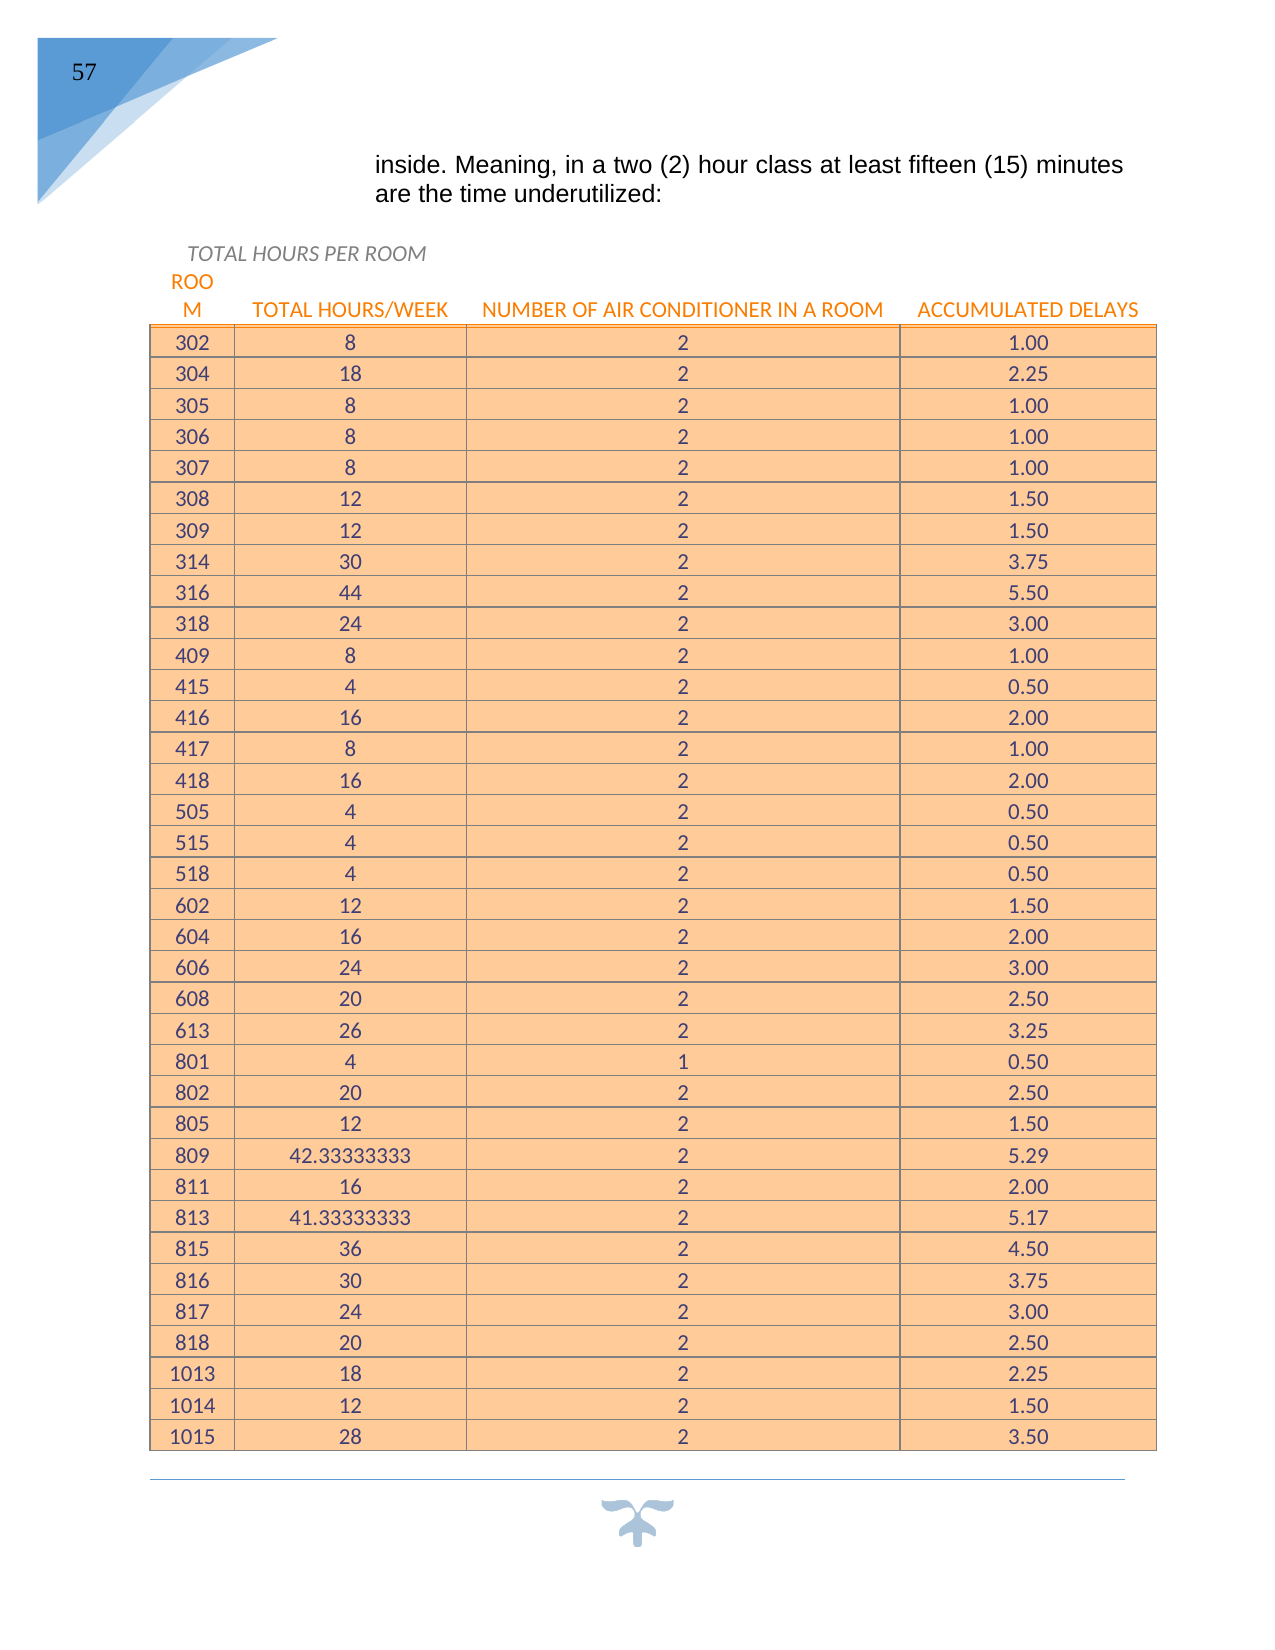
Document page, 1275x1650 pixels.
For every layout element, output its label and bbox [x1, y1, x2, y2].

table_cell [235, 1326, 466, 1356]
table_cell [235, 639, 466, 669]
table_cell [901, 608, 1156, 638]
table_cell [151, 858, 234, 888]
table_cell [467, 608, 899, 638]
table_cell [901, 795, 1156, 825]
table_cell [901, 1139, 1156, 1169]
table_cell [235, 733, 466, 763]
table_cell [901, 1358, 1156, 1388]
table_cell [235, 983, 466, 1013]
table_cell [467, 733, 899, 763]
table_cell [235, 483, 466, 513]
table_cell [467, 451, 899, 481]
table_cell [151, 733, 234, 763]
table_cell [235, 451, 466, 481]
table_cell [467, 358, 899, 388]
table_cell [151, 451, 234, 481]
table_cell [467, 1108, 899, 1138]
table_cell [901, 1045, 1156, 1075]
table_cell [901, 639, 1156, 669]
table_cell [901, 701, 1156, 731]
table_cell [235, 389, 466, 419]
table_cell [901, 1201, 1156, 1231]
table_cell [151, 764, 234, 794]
text [375, 150, 1125, 207]
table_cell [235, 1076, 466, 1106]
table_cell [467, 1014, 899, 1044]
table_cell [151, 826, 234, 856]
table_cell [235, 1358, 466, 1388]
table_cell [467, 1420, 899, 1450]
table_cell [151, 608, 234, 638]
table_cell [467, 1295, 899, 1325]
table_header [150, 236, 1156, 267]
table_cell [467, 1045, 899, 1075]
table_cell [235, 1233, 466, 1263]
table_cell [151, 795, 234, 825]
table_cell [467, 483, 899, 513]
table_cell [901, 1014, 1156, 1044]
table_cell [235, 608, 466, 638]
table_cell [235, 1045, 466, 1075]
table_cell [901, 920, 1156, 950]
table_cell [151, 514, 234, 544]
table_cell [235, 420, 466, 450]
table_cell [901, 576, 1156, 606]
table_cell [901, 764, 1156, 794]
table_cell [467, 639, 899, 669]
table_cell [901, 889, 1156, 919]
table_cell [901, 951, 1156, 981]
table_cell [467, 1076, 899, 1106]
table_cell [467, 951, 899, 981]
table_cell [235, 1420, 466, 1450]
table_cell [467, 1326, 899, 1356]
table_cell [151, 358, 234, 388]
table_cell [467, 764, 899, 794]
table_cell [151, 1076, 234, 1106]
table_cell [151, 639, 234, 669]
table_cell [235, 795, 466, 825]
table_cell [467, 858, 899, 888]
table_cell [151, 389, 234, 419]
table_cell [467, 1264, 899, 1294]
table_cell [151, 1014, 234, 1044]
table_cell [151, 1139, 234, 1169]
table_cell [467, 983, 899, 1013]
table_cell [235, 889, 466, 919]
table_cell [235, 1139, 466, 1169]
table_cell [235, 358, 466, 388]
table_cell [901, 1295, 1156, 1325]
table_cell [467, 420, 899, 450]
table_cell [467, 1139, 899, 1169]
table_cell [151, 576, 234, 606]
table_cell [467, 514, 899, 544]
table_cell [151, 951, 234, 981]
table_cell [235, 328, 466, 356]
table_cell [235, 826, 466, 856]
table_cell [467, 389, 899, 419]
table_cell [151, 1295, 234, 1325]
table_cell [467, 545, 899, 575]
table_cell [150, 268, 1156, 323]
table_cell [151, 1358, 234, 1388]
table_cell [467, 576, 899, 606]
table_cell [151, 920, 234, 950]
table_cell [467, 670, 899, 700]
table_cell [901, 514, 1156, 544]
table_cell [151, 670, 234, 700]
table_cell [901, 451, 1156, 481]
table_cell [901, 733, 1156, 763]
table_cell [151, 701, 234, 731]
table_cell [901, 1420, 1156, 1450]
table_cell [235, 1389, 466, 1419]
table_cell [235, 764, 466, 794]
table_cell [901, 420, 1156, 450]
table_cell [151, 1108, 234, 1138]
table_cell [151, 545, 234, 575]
picture [37, 37, 279, 206]
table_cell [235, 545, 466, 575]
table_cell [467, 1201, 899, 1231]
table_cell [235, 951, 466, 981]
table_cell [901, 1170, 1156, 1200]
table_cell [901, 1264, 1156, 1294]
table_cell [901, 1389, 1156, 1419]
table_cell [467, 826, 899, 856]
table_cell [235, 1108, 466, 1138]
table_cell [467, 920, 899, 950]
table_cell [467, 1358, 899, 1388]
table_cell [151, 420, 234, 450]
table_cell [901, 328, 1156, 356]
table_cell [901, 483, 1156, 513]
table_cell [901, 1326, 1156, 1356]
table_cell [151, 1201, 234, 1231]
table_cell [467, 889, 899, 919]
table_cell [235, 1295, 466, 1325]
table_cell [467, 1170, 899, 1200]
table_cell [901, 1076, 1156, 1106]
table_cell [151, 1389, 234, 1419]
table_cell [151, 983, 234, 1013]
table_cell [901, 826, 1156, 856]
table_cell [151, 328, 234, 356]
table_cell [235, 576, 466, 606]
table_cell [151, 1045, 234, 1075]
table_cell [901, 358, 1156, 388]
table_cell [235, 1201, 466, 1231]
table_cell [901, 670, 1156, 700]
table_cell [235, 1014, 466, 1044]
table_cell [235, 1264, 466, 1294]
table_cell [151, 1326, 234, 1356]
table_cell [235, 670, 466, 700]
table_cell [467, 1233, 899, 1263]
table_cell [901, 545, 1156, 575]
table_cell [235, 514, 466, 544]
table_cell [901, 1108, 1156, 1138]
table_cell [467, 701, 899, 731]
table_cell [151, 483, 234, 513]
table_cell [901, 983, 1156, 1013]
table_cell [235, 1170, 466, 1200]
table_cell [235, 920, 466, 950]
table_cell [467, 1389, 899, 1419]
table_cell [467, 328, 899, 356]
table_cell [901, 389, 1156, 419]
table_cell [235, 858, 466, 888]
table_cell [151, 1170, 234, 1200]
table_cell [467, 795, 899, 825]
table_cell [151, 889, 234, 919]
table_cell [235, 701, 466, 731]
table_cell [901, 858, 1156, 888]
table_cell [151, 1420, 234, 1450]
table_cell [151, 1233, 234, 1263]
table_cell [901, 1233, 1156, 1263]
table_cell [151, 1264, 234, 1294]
